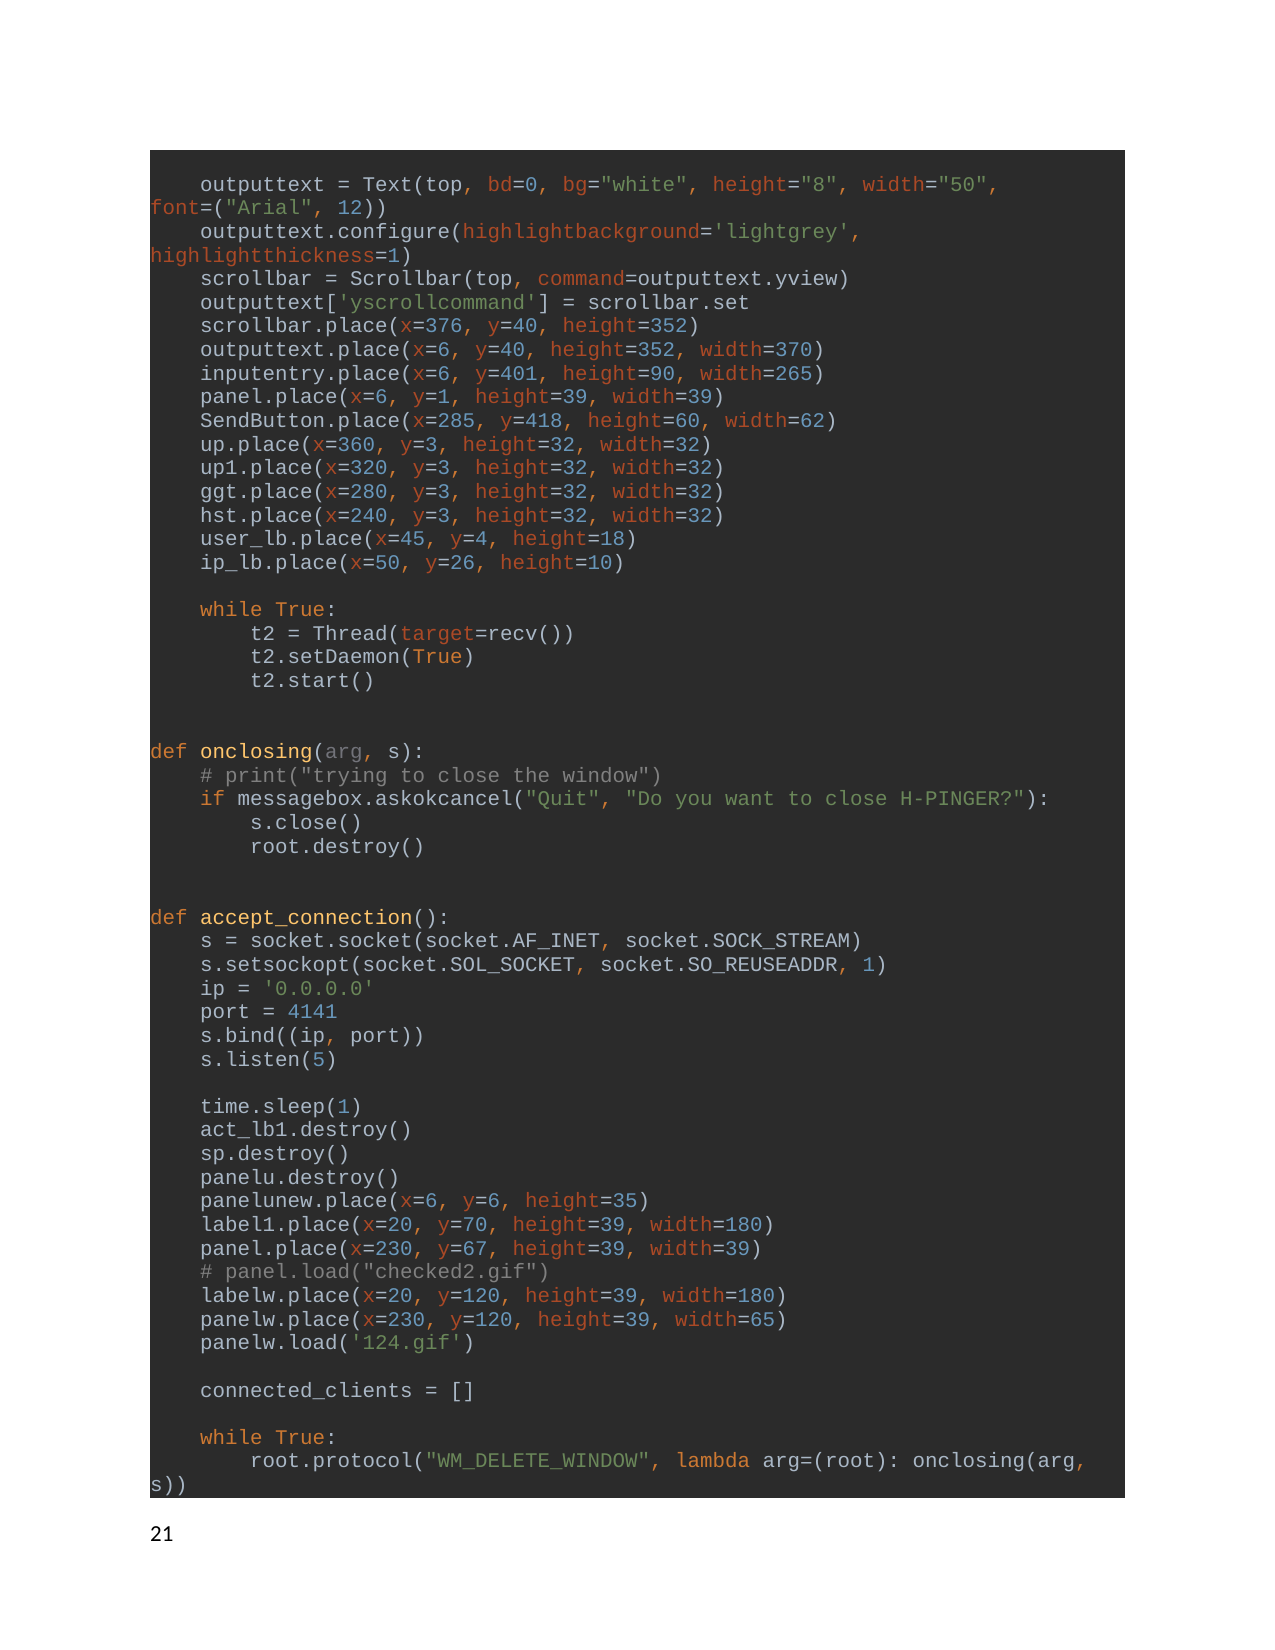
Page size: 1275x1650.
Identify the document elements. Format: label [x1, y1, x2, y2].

text [150, 150, 1125, 1498]
